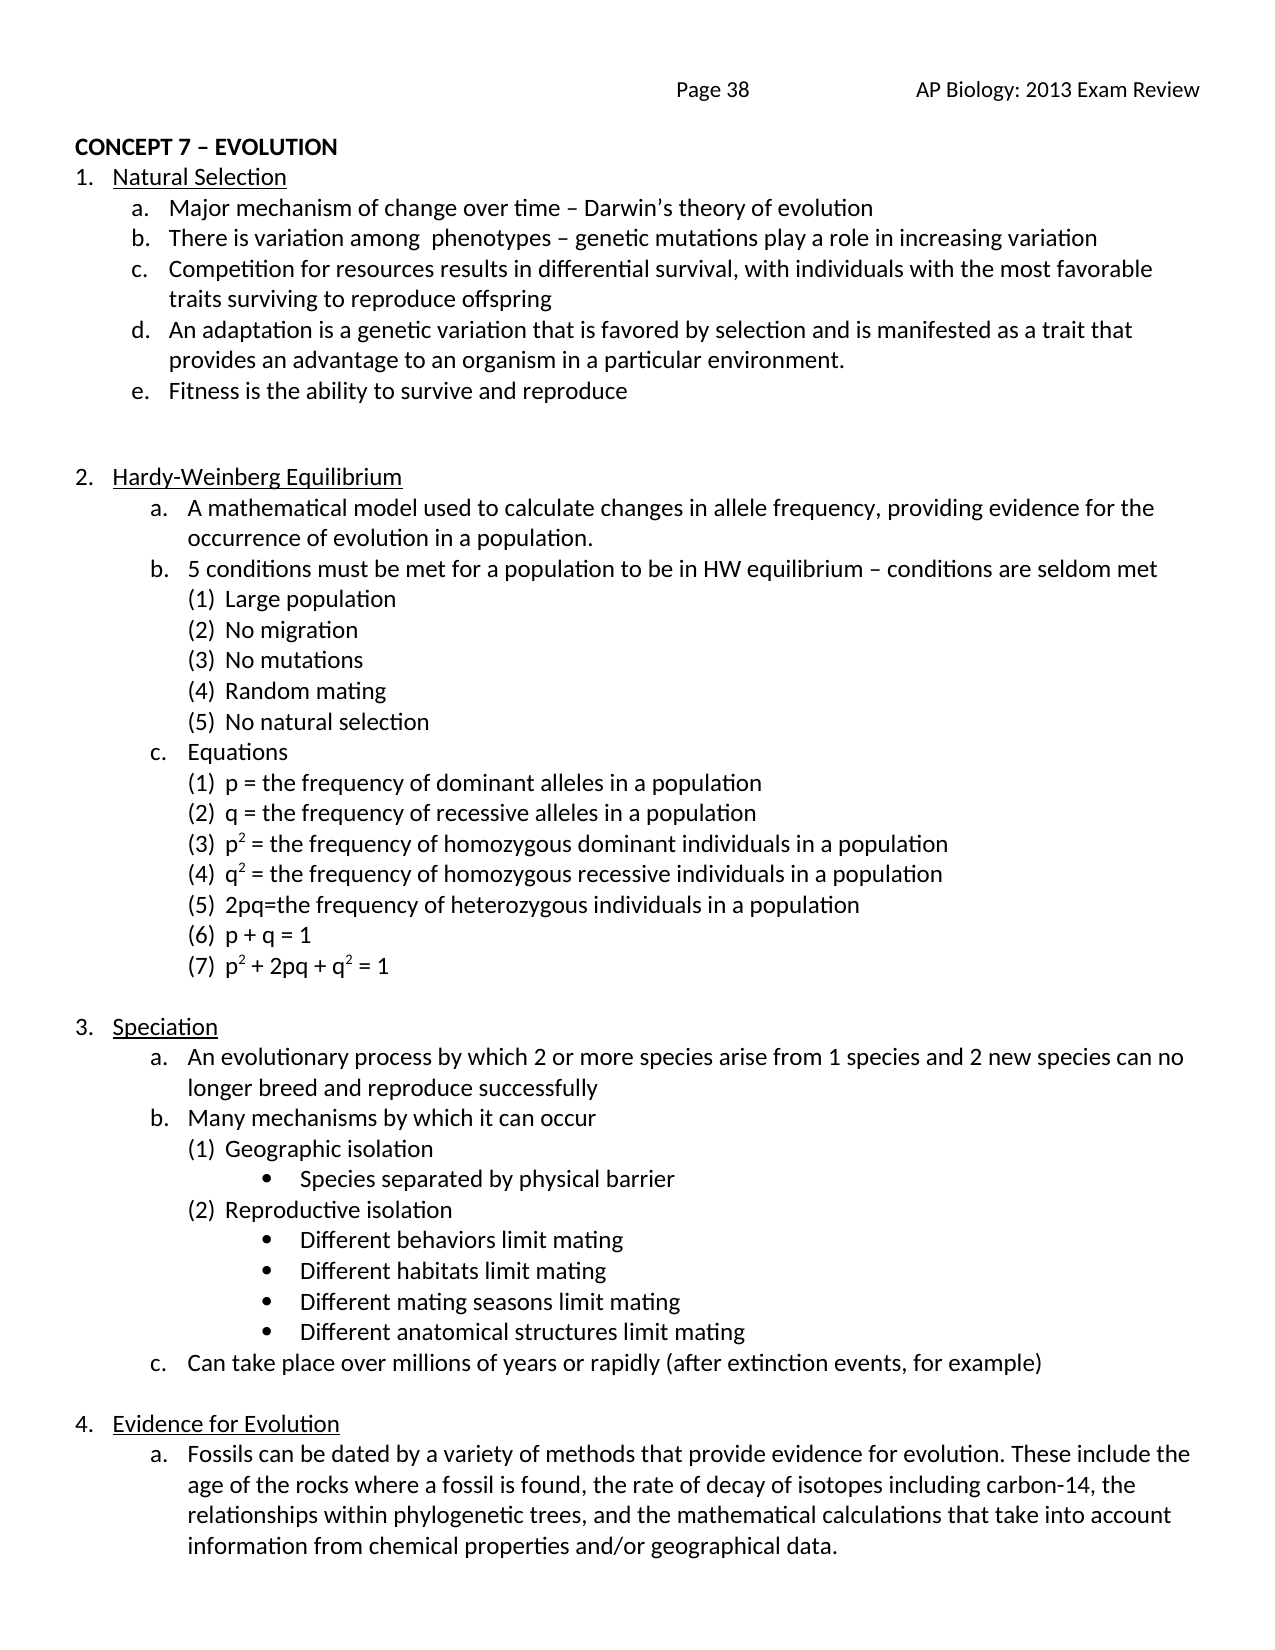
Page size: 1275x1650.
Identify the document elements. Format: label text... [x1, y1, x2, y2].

list Can take place over millions of years or rapidly (after extinction events, for example) [150, 1347, 1200, 1377]
list Species separated by physical barrier [262, 1163, 1200, 1194]
list p2 = the frequency of homozygous dominant individuals in a population [187, 828, 1200, 858]
list Fossils can be dated by a variety of methods that provide evidence for evolution. These include the age of the rocks where a fossil is found, the rate of decay of isotopes including carbon-14, the relationships within phylogenetic trees, and the mathematical calculations that take into account information from chemical properties and/or geographical data. [150, 1438, 1200, 1560]
list No natural selection [187, 706, 1200, 736]
list An evolutionary process by which 2 or more species arise from 1 species and 2 new species can no longer breed and reproduce successfully [150, 1041, 1200, 1102]
list Natural Selection [75, 162, 1200, 192]
list Different habitats limit mating [262, 1255, 1200, 1286]
list There is variation among phenotypes – genetic mutations play a role in increasing variation [131, 223, 1200, 253]
list Different mating seasons limit mating [262, 1286, 1200, 1316]
list An adaptation is a genetic variation that is favored by selection and is manifested as a trait that provides an advantage to an organism in a particular environment. [131, 314, 1200, 375]
list q2 = the frequency of homozygous recessive individuals in a population [187, 858, 1200, 889]
list Equations [150, 736, 1200, 767]
list Major mechanism of change over time – Darwin’s theory of evolution [131, 192, 1200, 223]
list 5 conditions must be met for a population to be in HW equilibrium – conditions are seldom met [150, 553, 1200, 584]
list q = the frequency of recessive alleles in a population [187, 797, 1200, 828]
list Geographic isolation [187, 1133, 1200, 1163]
list Different anatomical structures limit mating [262, 1316, 1200, 1347]
list Reproductive isolation [187, 1194, 1200, 1224]
list Fitness is the ability to survive and reproduce [131, 375, 1200, 406]
list p = the frequency of dominant alleles in a population [187, 767, 1200, 797]
list Evidence for Evolution [75, 1408, 1200, 1438]
list CONCEPT 7 – EVOLUTION [75, 131, 1200, 162]
list Large population [187, 584, 1200, 614]
list Speciation [75, 1011, 1200, 1041]
list 2pq=the frequency of heterozygous individuals in a population [187, 889, 1200, 919]
list Hardy-Weinberg Equilibrium [75, 462, 1200, 492]
list p2 + 2pq + q2 = 1 [187, 950, 1200, 980]
list p + q = 1 [187, 919, 1200, 950]
list Competition for resources results in differential survival, with individuals with the most favorable traits surviving to reproduce offspring [131, 253, 1200, 314]
list No mutations [187, 645, 1200, 675]
list Different behaviors limit mating [262, 1224, 1200, 1255]
list Many mechanisms by which it can occur [150, 1102, 1200, 1133]
list A mathematical model used to calculate changes in allele frequency, providing evidence for the occurrence of evolution in a population. [150, 492, 1200, 553]
list No migration [187, 614, 1200, 645]
list Random mating [187, 675, 1200, 706]
